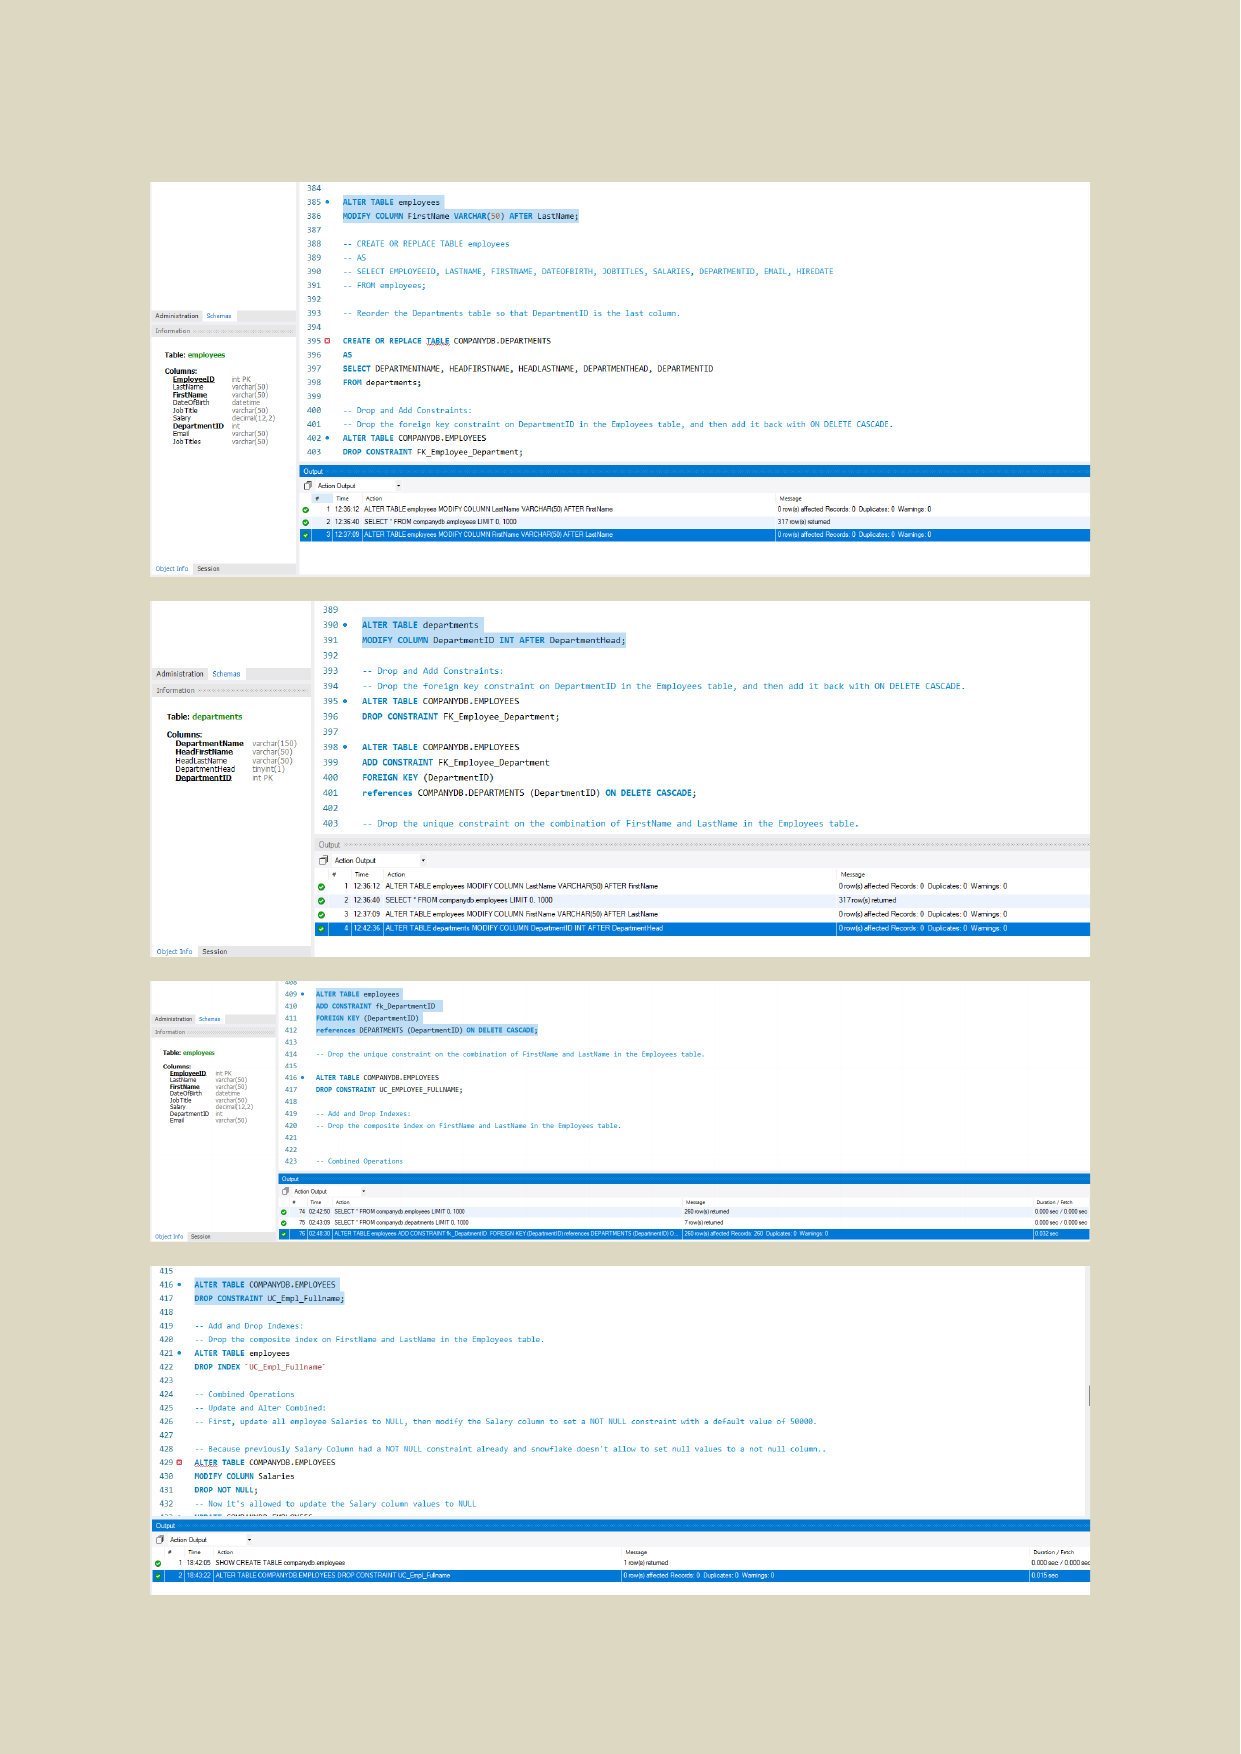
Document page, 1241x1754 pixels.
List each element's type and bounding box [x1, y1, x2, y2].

picture [150, 182, 1091, 577]
picture [150, 1266, 1091, 1595]
picture [150, 601, 1091, 957]
picture [150, 981, 1091, 1242]
